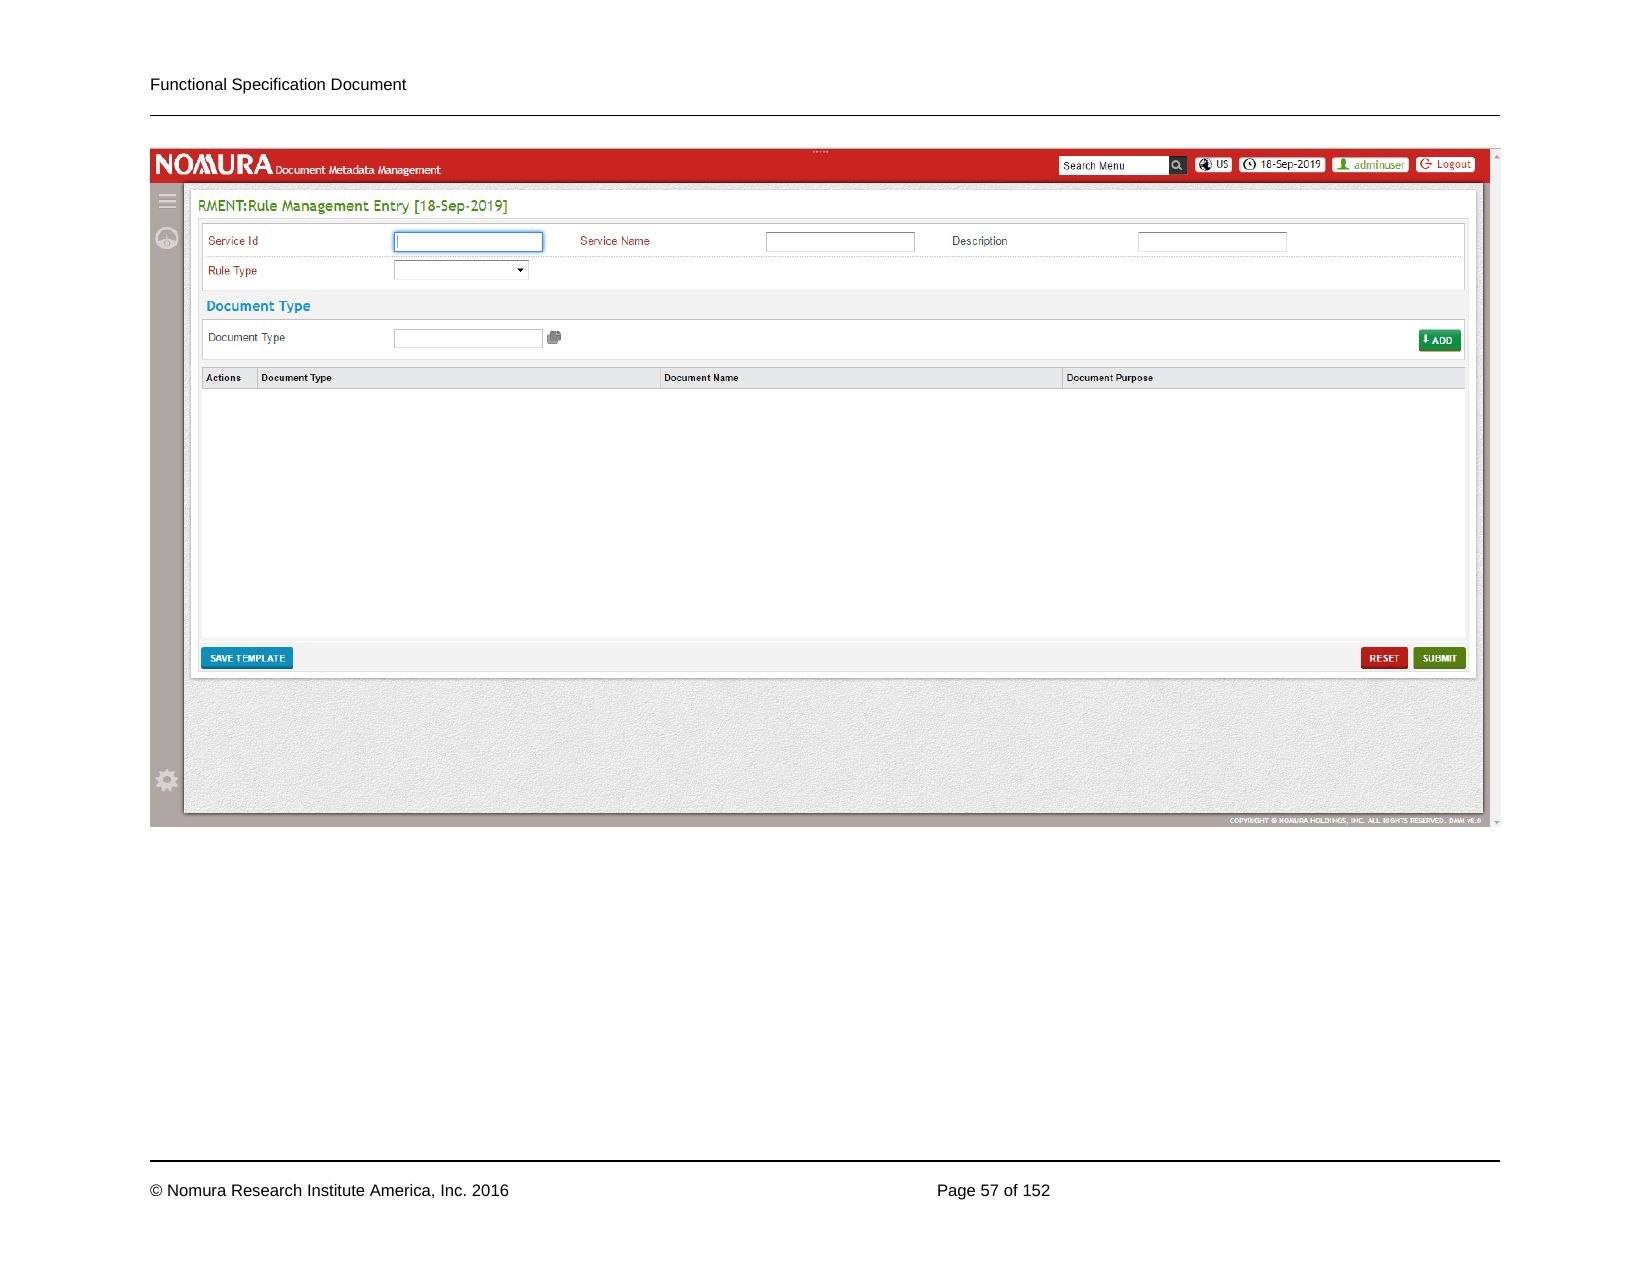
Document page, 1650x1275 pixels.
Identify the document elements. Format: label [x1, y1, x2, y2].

picture [150, 147, 1501, 827]
